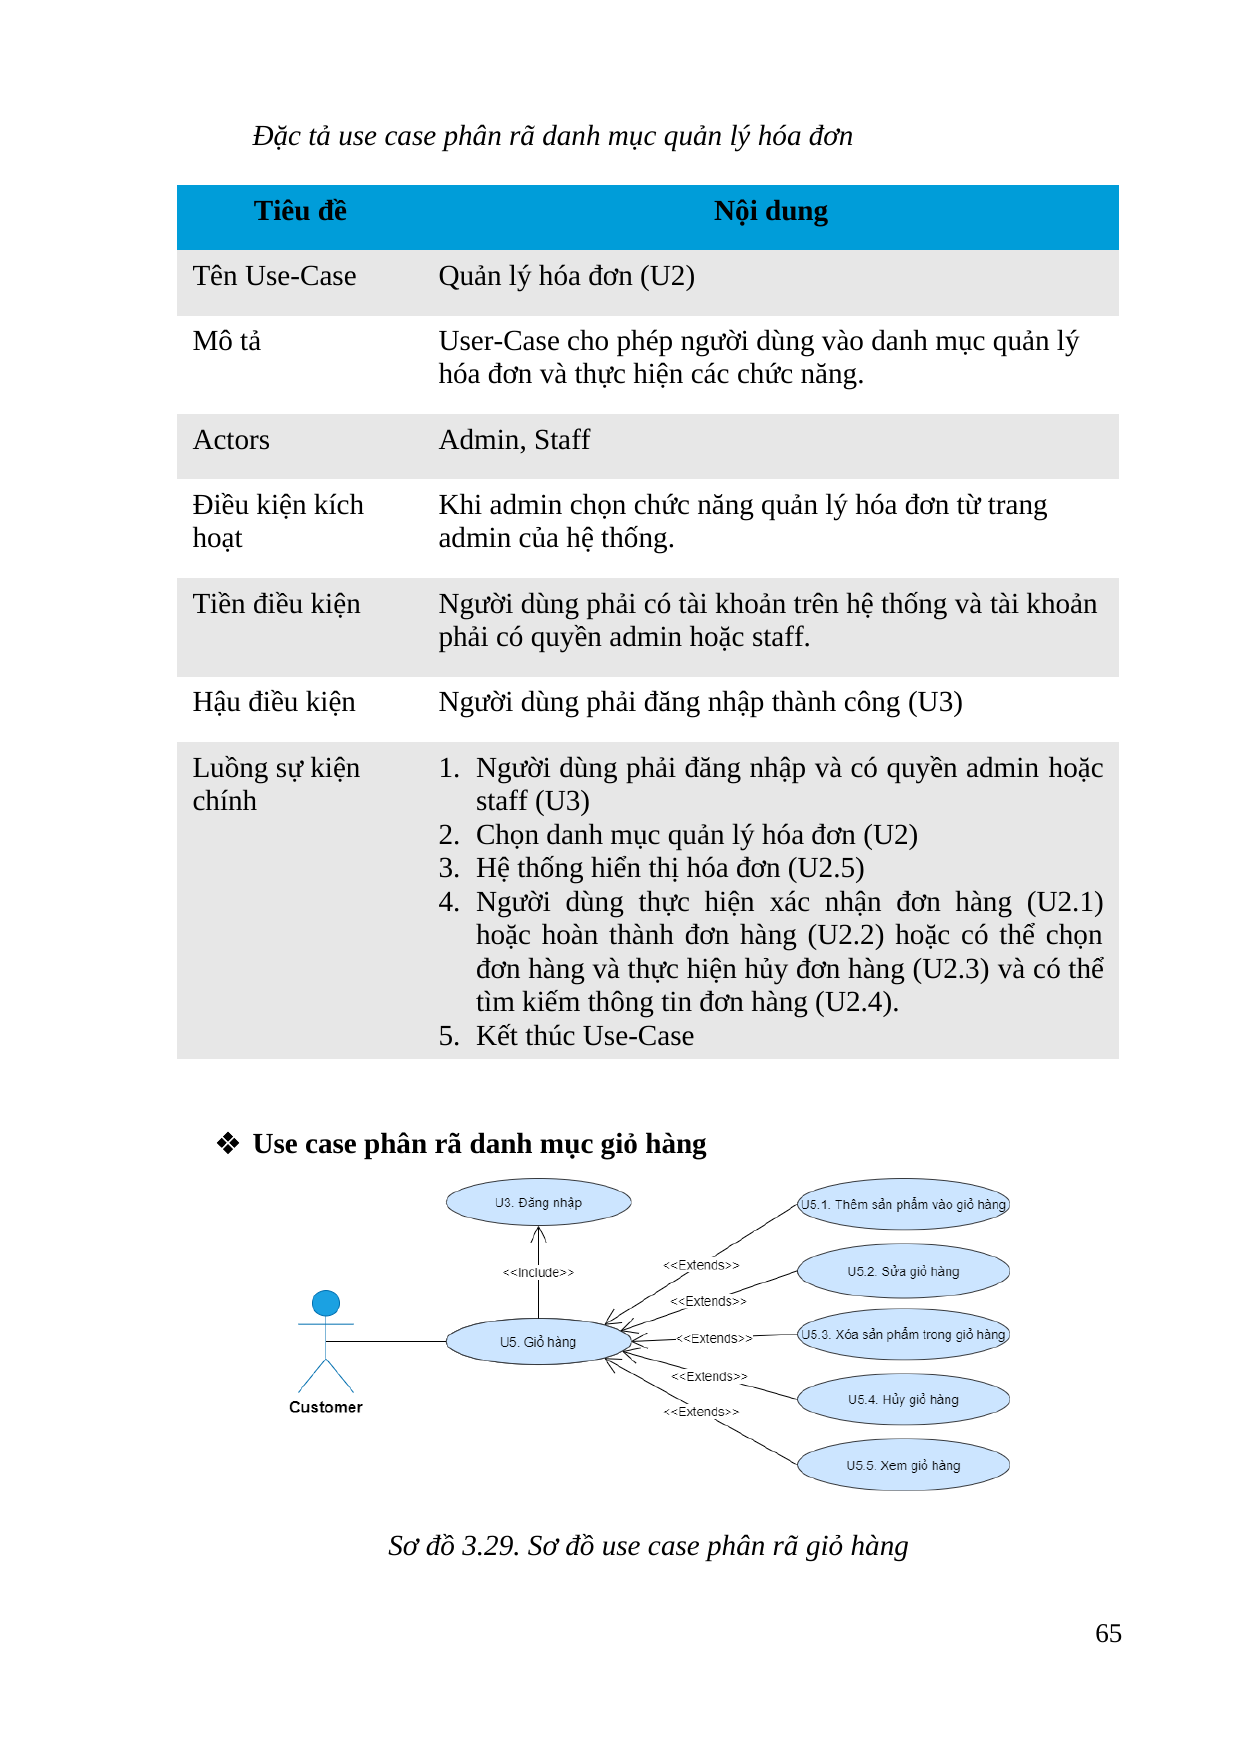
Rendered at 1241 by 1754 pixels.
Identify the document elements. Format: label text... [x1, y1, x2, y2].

table_cell Mô tả [177, 316, 423, 414]
table_cell Người dùng phải có tài khoản trên hệ thống và tài khoản phải có quyền admin hoặc staff. [423, 578, 1119, 677]
table_cell Luồng sự kiện chính [177, 742, 423, 1059]
table_cell Hậu điều kiện [177, 677, 423, 742]
table_header Nội dung [423, 185, 1119, 250]
table_header Tiêu đề [177, 185, 423, 250]
table_cell Khi admin chọn chức năng quản lý hóa đơn từ trang admin của hệ thống. [423, 480, 1119, 578]
table_cell Người dùng phải đăng nhập thành công (U3) [423, 677, 1119, 742]
table_cell Quản lý hóa đơn (U2) [423, 250, 1119, 316]
table_cell Người dùng phải đăng nhập và có quyền admin hoặc staff (U3) Chọn danh mục quản lý hóa đơn (U2) Hệ thống hiển thị hóa đơn (U2.5) Người dùng thực hiện xác nhận đơn hàng (U2.1) hoặc hoàn thành đơn hàng (U2.2) hoặc có thể chọn đơn hàng và thực hiện hủy đơn hàng (U2.3) và có thể tìm kiếm thông tin đơn hàng (U2.4). Kết thúc Use-Case [423, 742, 1119, 1059]
subtitle Sơ đồ 3.29. Sơ đồ use case phân rã giỏ hàng [177, 1528, 1122, 1562]
table_cell Admin, Staff [423, 414, 1119, 479]
picture [289, 1178, 1010, 1491]
table_cell Tiền điều kiện [177, 578, 423, 677]
table_cell Điều kiện kích hoạt [177, 480, 423, 578]
table_cell User-Case cho phép người dùng vào danh mục quản lý hóa đơn và thực hiện các chức năng. [423, 316, 1119, 414]
table_cell Actors [177, 414, 423, 479]
list Use case phân rã danh mục giỏ hàng [215, 1126, 1122, 1160]
text Đặc tả use case phân rã danh mục quản lý hóa đơn [177, 118, 1122, 152]
table_cell Tên Use-Case [177, 250, 423, 316]
